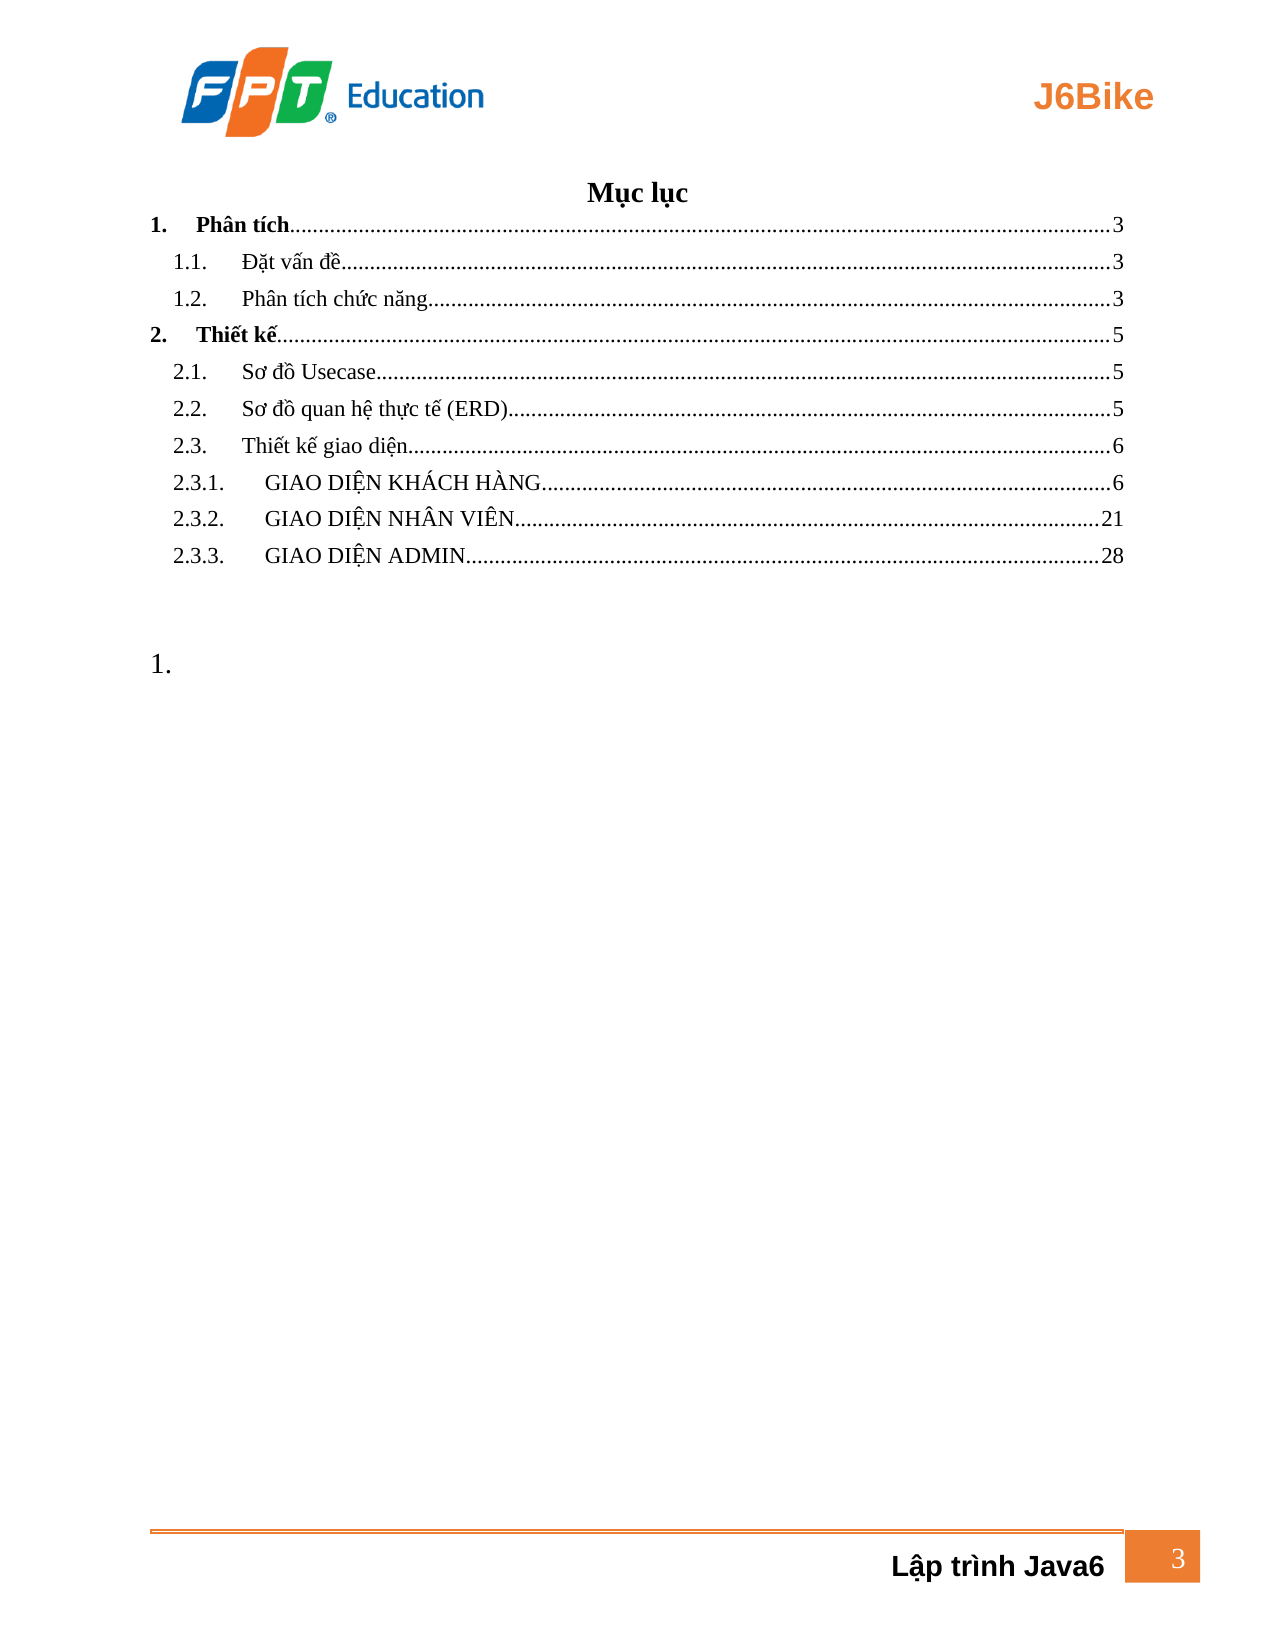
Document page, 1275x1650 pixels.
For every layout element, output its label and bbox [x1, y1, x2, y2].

picture [150, 29, 510, 151]
